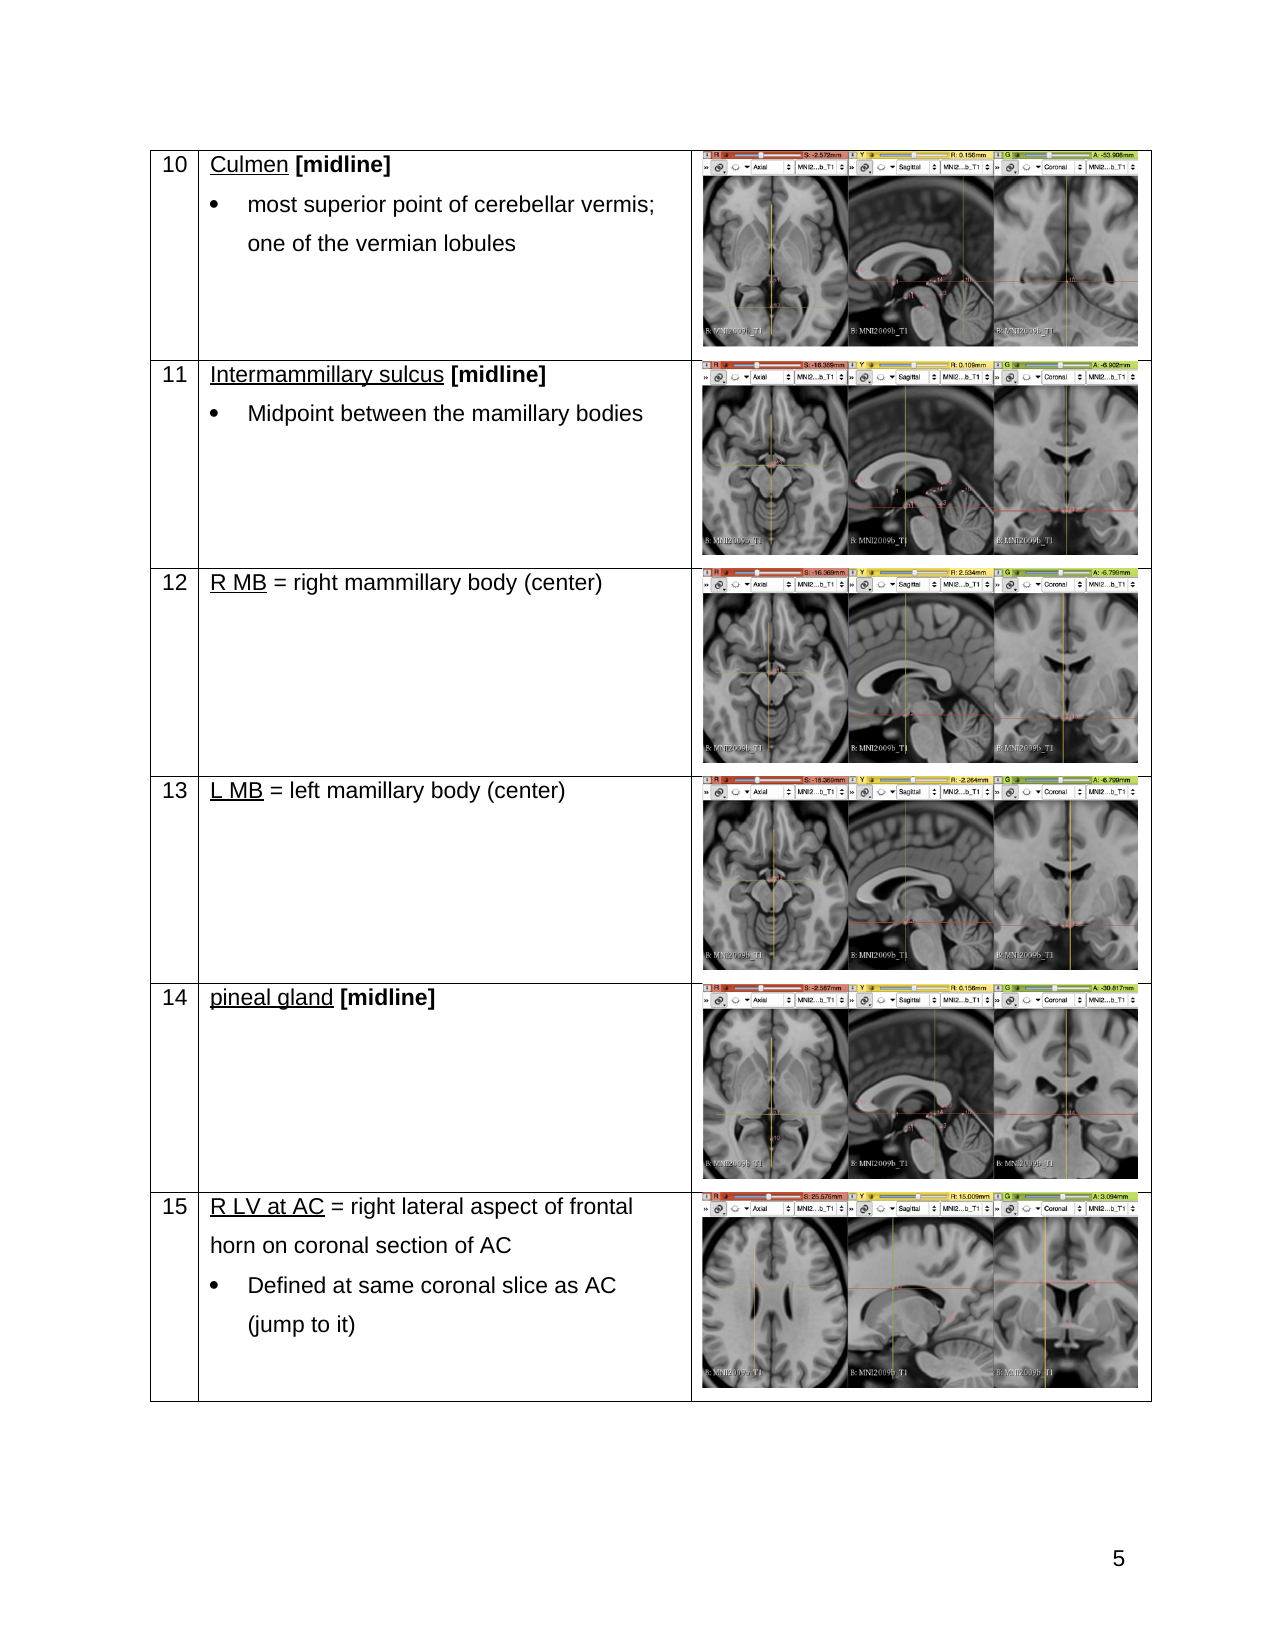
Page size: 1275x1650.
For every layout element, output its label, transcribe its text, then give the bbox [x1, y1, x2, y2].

table_cell 11 [151, 361, 198, 568]
table_cell 14 [151, 984, 198, 1192]
table_cell 10 [151, 151, 198, 359]
table_cell [692, 361, 1151, 568]
table_cell Intermammillary sulcus [midline] Midpoint between the mamillary bodies [199, 361, 691, 568]
table_cell 12 [151, 569, 198, 776]
picture [702, 360, 1138, 555]
table_cell L MB = left mamillary body (center) [199, 777, 691, 983]
table_cell [692, 1193, 1151, 1401]
table_cell [692, 569, 1151, 776]
table_cell [692, 777, 1151, 983]
table_cell [692, 984, 1151, 1192]
table_cell Culmen [midline] most superior point of cerebellar vermis; one of the vermian lobules [199, 151, 691, 359]
picture [702, 151, 1138, 347]
table_cell R MB = right mammillary body (center) [199, 569, 691, 776]
table_cell 13 [151, 777, 198, 983]
table_cell 15 [151, 1193, 198, 1401]
picture [702, 776, 1138, 970]
table_cell [692, 151, 1151, 359]
picture [702, 568, 1138, 763]
table_cell pineal gland [midline] [199, 984, 691, 1192]
picture [702, 983, 1138, 1179]
picture [702, 1192, 1138, 1388]
table_cell R LV at AC = right lateral aspect of frontal horn on coronal section of AC Defined at same coronal slice as AC (jump to it) [199, 1193, 691, 1401]
